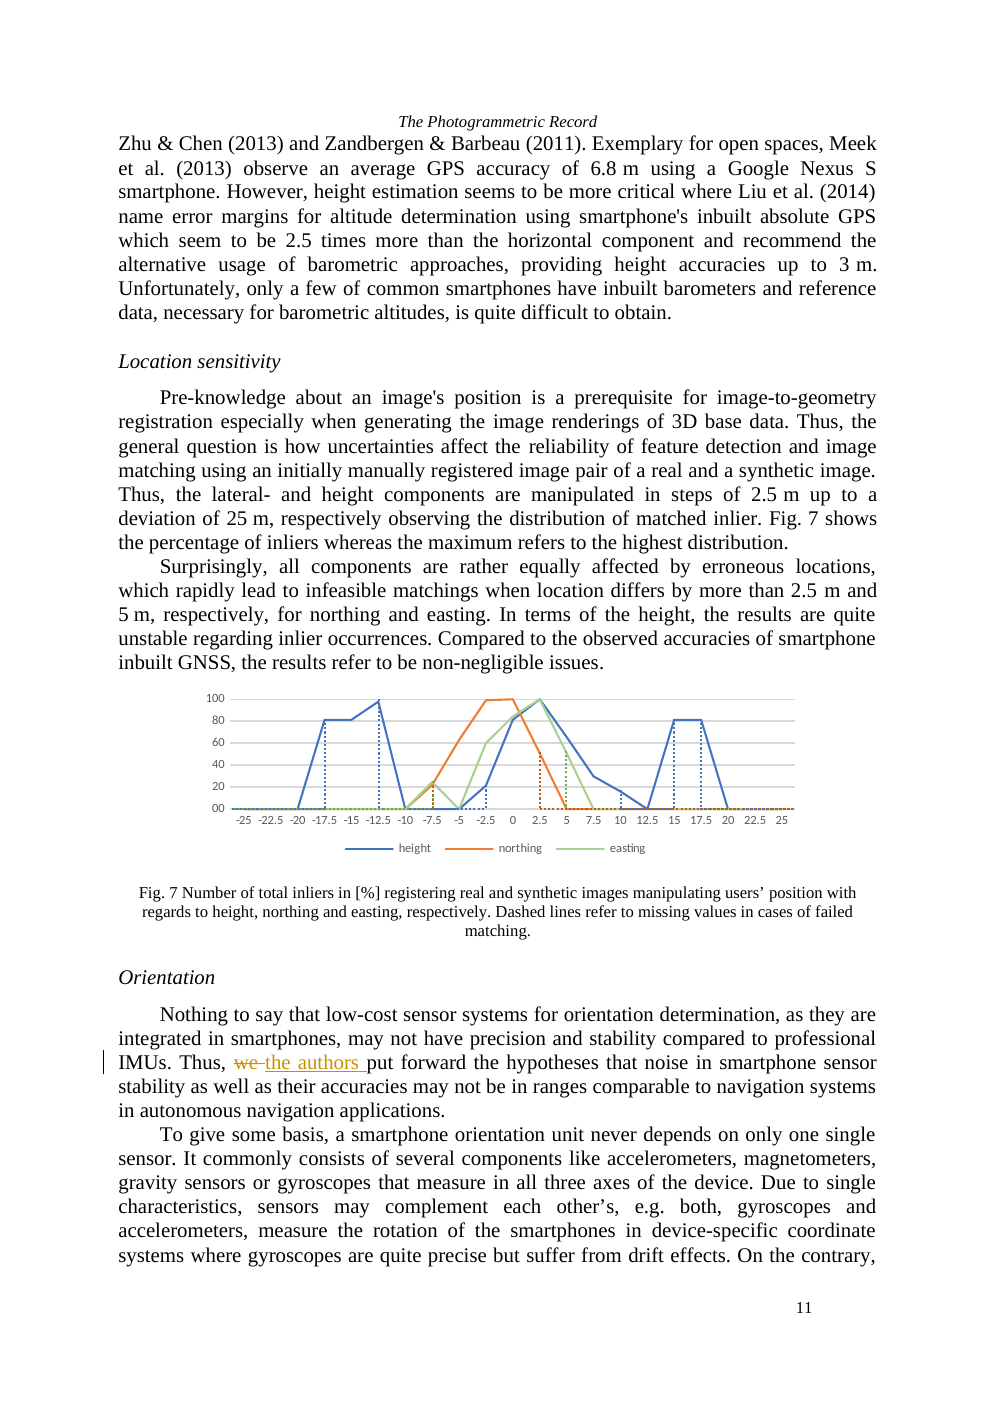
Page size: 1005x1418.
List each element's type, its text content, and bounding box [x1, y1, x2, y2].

text Pre-knowledge about an image's position is a prerequisite for image-to-geometry registration especially when generating the image renderings of 3D base data. Thus, the general question is how uncertainties affect the reliability of feature detection and image matching using an initially manually registered image pair of a real and a synthetic image. Thus, the lateral- and height components are manipulated in steps of 2.5 m up to a deviation of 25 m, respectively observing the distribution of matched inlier. Fig. 7 shows the percentage of inliers whereas the maximum refers to the highest distribution. [118, 385, 877, 554]
text Nothing to say that low-cost sensor systems for orientation determination, as they are integrated in smartphones, may not have precision and stability compared to professional IMUs. Thus, put forward the hypotheses that noise in smartphone sensor stability as well as their accuracies may not be in ranges comparable to navigation systems in autonomous navigation applications. [118, 1002, 877, 1122]
text Surprisingly, all components are rather equally affected by erroneous locations, which rapidly lead to infeasible matchings when location differs by more than 2.5 m and 5 m, respectively, for northing and easting. In terms of the height, the results are quite unstable regarding inlier occurrences. Compared to the observed accuracies of smartphone inbuilt GNSS, the results refer to be non-negligible issues. [118, 554, 877, 674]
text Fig. 7 Number of total inliers in [%] registering real and synthetic images manipulating users’ position with regards to height, northing and easting, respectively. Dashed lines refer to missing values in cases of failed matching. [118, 883, 877, 940]
subtitle Location sensitivity [118, 349, 877, 373]
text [118, 131, 877, 324]
subtitle Orientation [118, 965, 877, 989]
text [118, 1122, 877, 1267]
